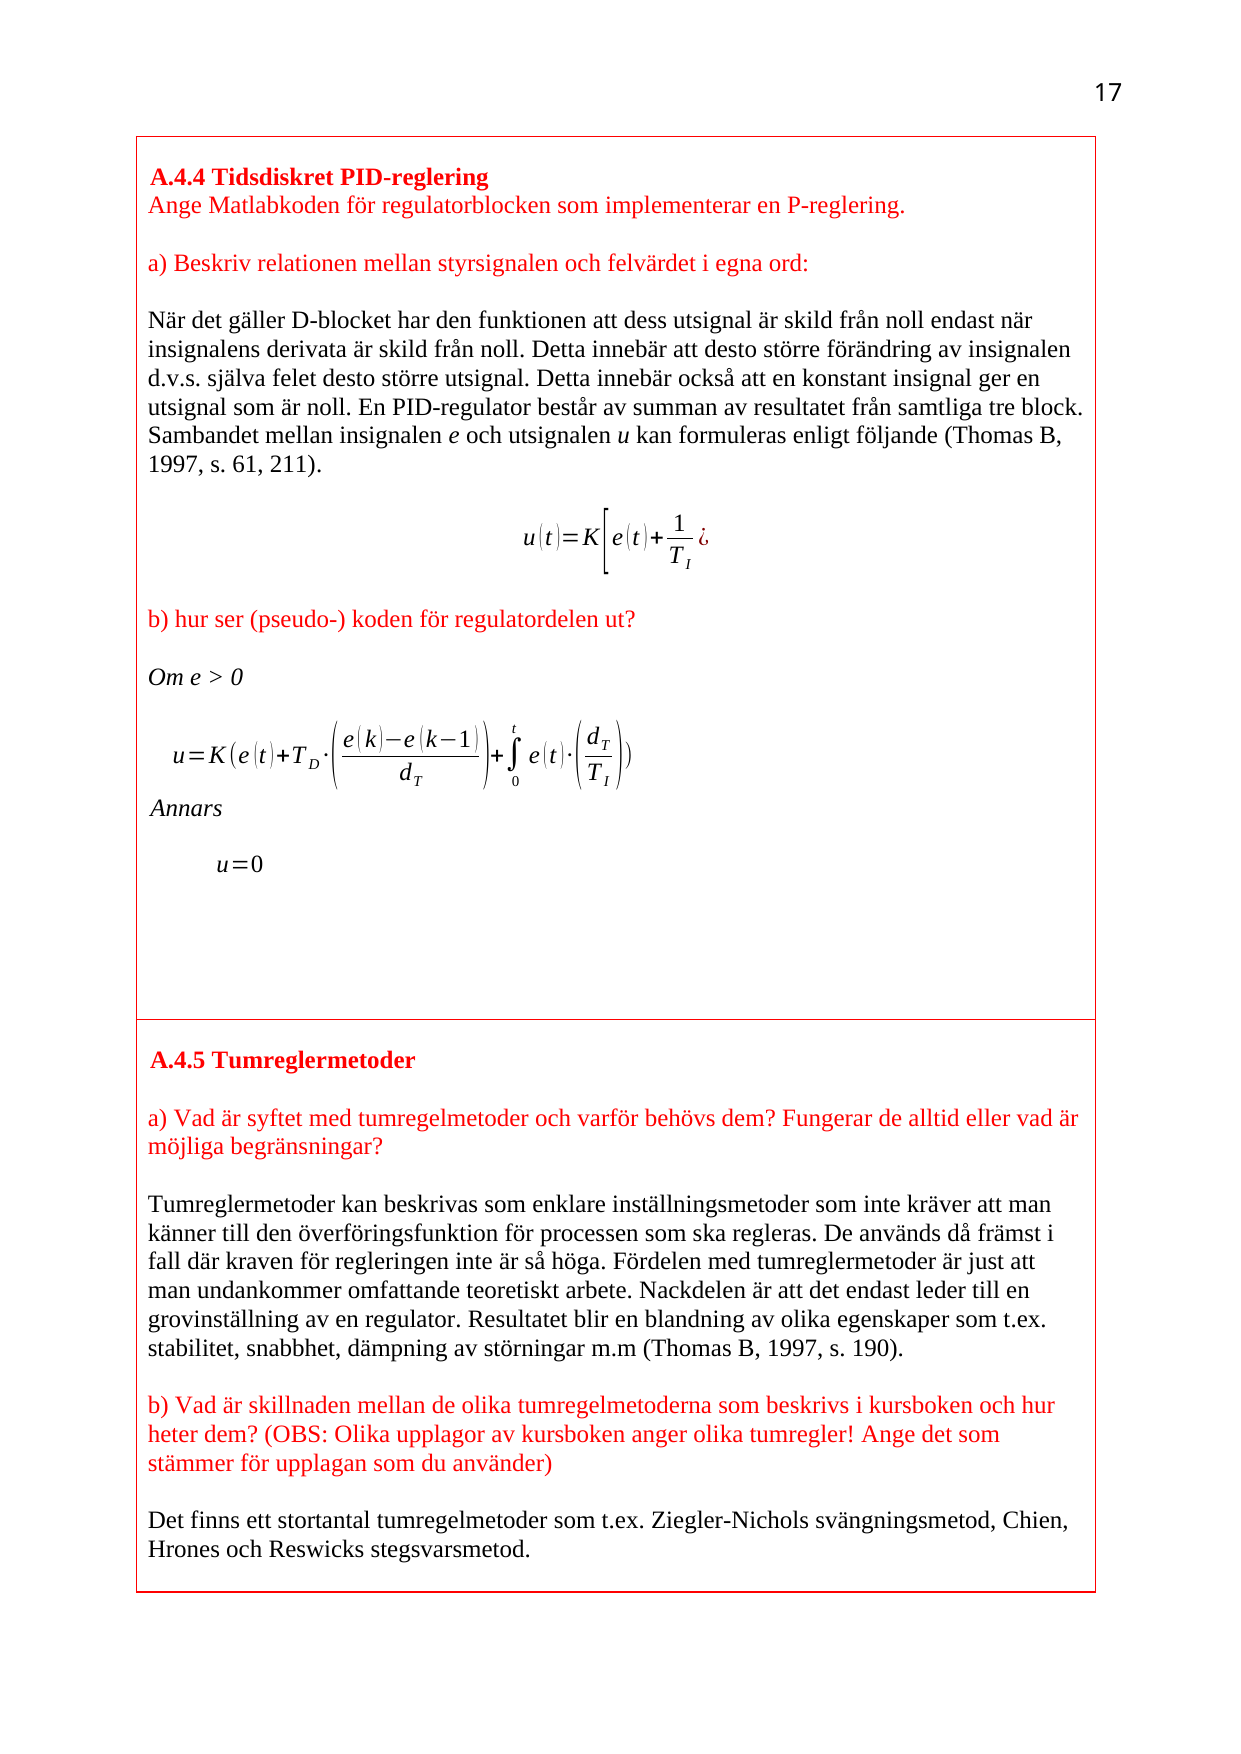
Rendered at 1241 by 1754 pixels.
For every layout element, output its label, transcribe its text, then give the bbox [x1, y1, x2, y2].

table_cell A.4.4 Tidsdiskret PID-reglering Ange Matlabkoden för regulatorblocken som implementerar en P-reglering. a) Beskriv relationen mellan styrsignalen och felvärdet i egna ord: När det gäller D-blocket har den funktionen att dess utsignal är skild från noll endast när insignalens derivata är skild från noll. Detta innebär att desto större förändring av insignalen d.v.s. själva felet desto större utsignal. Detta innebär också att en konstant insignal ger en utsignal som är noll. En PID-regulator består av summan av resultatet från samtliga tre block. Sambandet mellan insignalen e och utsignalen u kan formuleras enligt följande (Thomas B, 1997, s. 61, 211). b) hur ser (pseudo-) koden för regulatordelen ut? Om e > 0 Annars [137, 137, 1095, 1019]
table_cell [137, 1020, 1095, 1591]
